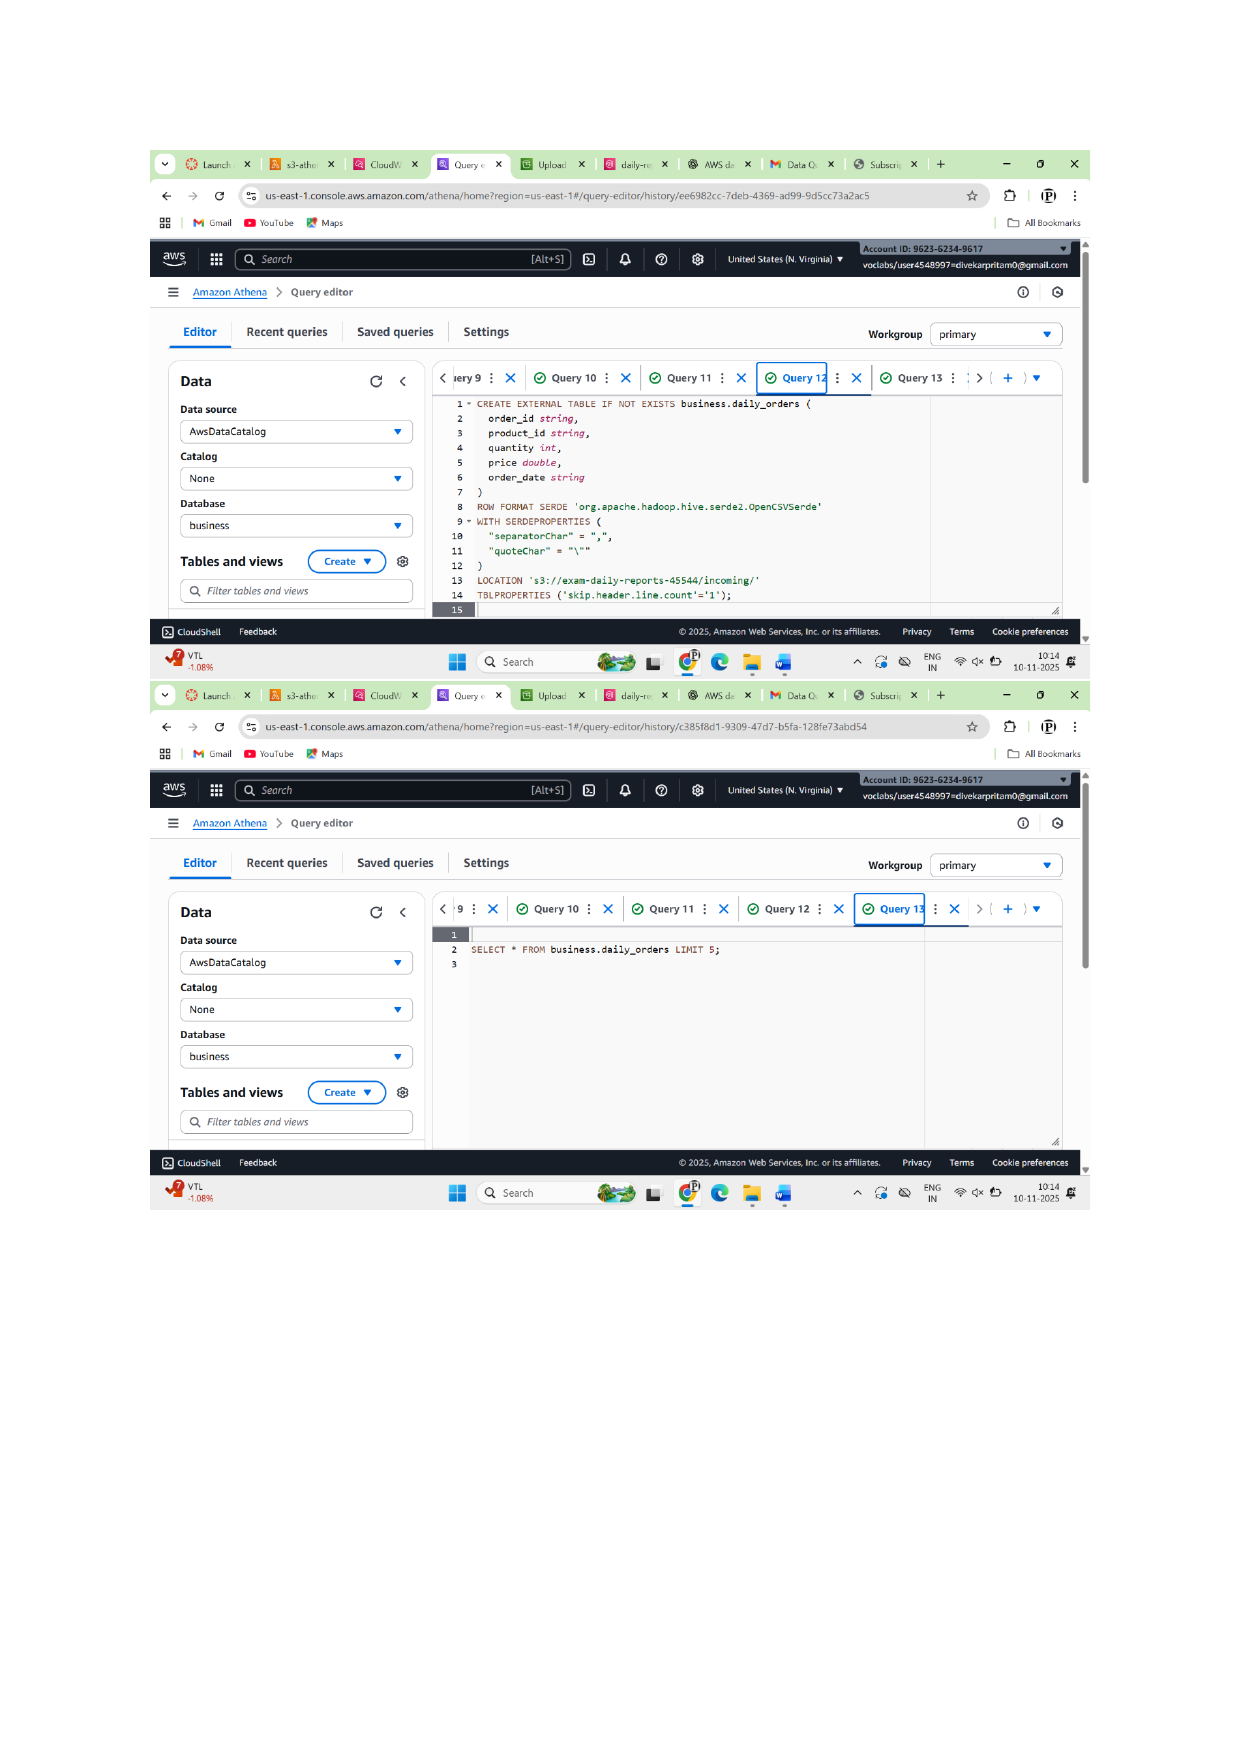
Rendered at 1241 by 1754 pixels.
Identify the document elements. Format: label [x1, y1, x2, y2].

picture [150, 681, 1091, 1210]
picture [150, 150, 1091, 679]
